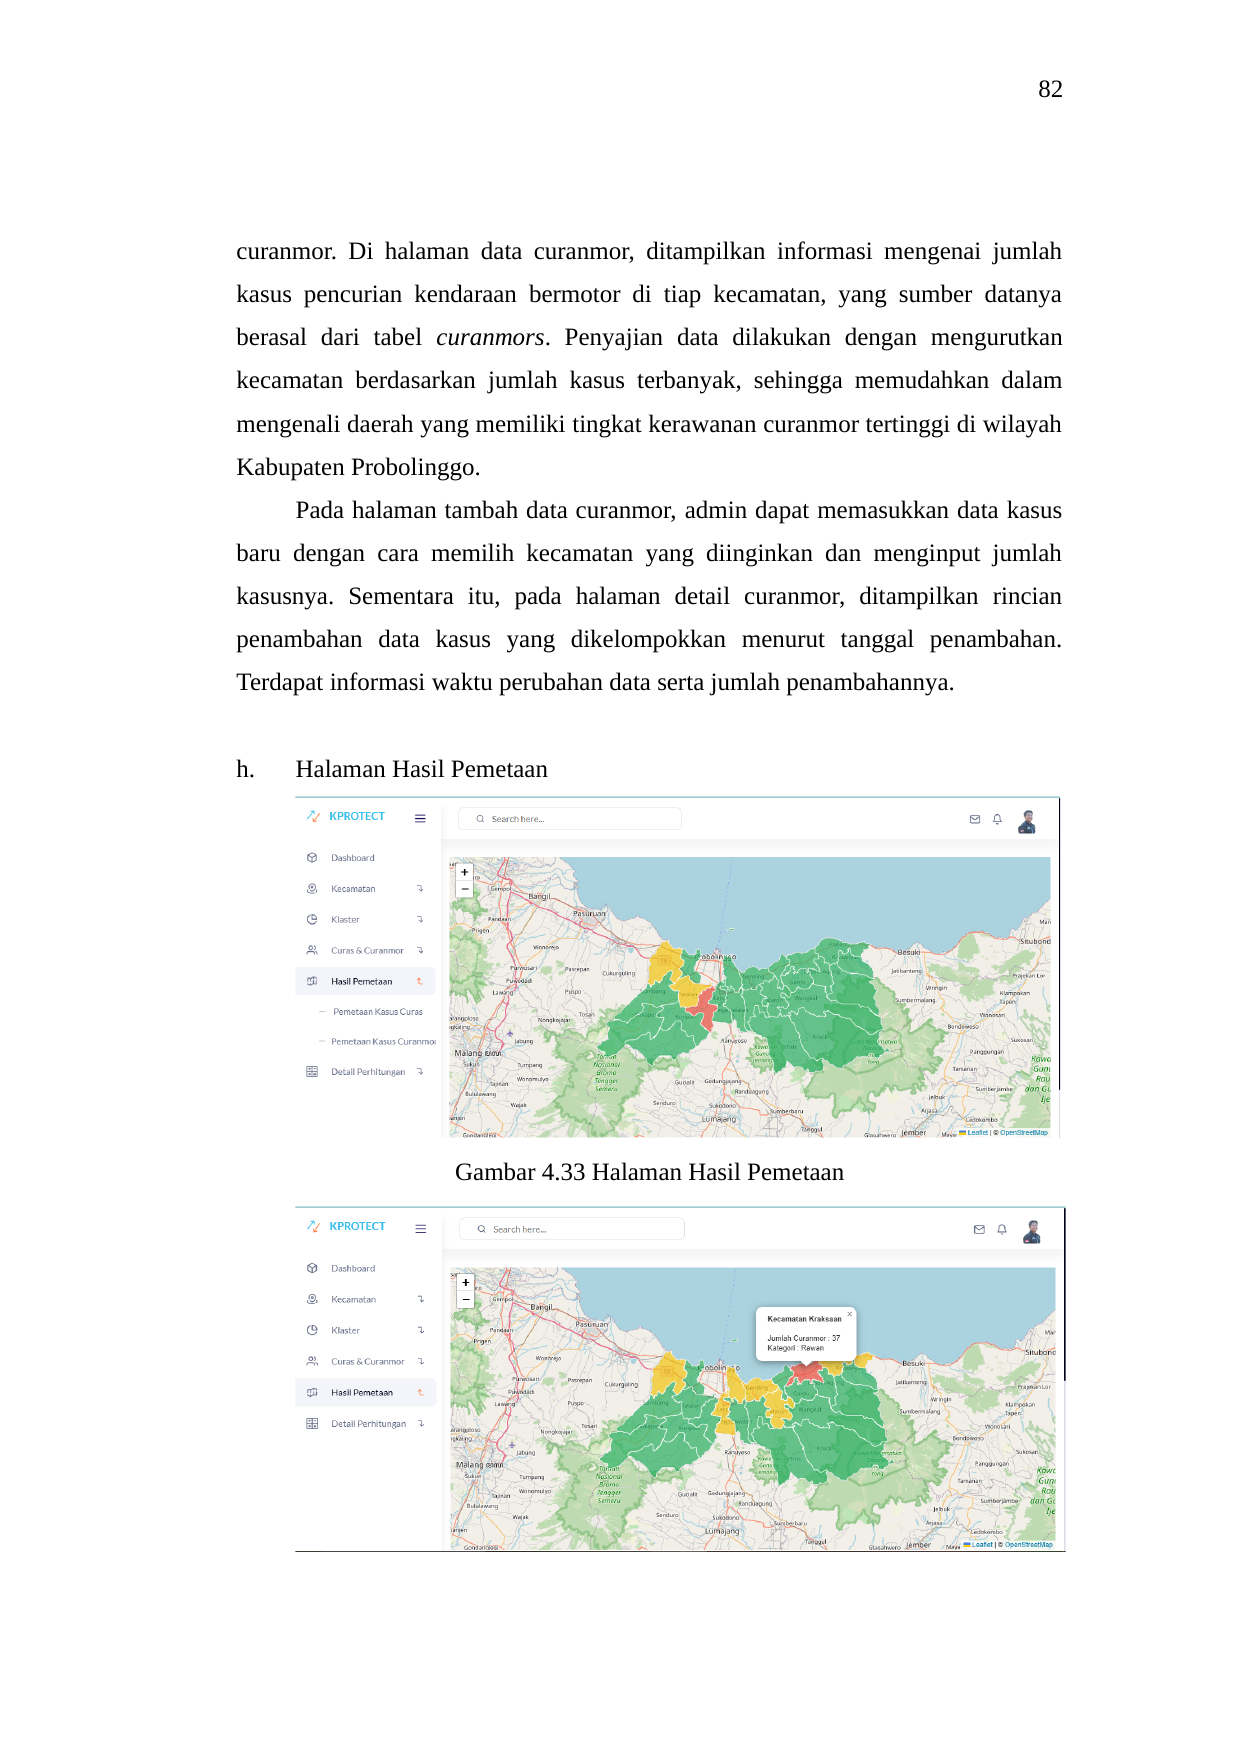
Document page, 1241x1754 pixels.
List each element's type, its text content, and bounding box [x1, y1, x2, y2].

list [236, 236, 1063, 481]
picture [295, 1206, 1066, 1552]
list Halaman Hasil Pemetaan [236, 754, 1063, 782]
picture [295, 796, 1061, 1138]
list Pada halaman tambah data curanmor, admin dapat memasukkan data kasus baru dengan cara memilih kecamatan yang diinginkan dan menginput jumlah kasusnya. Sementara itu, pada halaman detail curanmor, ditampilkan rincian penambahan data kasus yang dikelompokkan menurut tanggal penambahan. Terdapat informasi waktu perubahan data serta jumlah penambahannya. [236, 495, 1063, 696]
